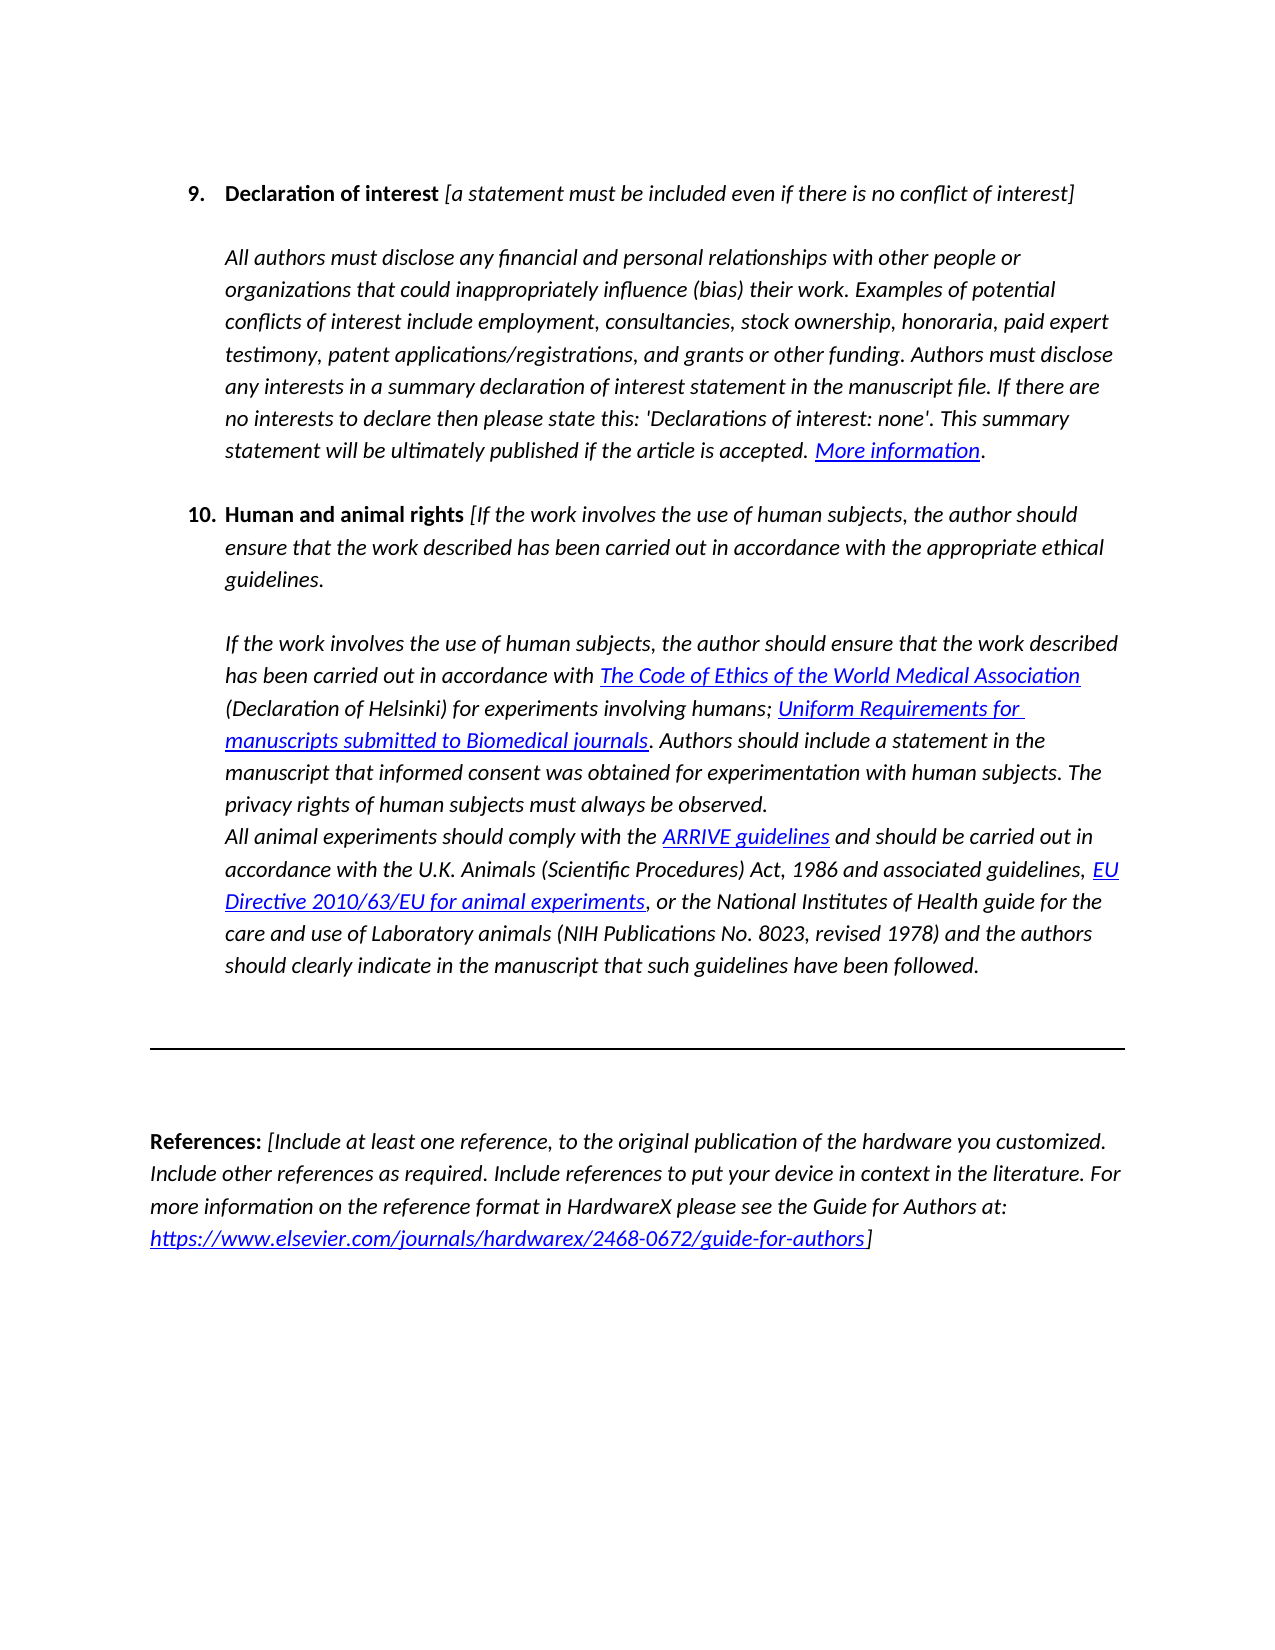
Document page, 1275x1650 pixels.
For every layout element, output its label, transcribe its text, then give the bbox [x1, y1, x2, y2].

list If the work involves the use of human subjects, the author should ensure that the work described has been carried out in accordance with The Code of Ethics of the World Medical Association (Declaration of Helsinki) for experiments involving humans; Uniform Requirements for manuscripts submitted to Biomedical journals. Authors should include a statement in the manuscript that informed consent was obtained for experimentation with human subjects. The privacy rights of human subjects must always be observed. [225, 597, 1125, 818]
list All animal experiments should comply with the ARRIVE guidelines and should be carried out in accordance with the U.K. Animals (Scientific Procedures) Act, 1986 and associated guidelines, EU Directive 2010/63/EU for animal experiments, or the National Institutes of Health guide for the care and use of Laboratory animals (NIH Publications No. 8023, revised 1978) and the authors should clearly indicate in the manuscript that such guidelines have been followed. [225, 822, 1125, 979]
text References: [Include at least one reference, to the original publication of the hardware you customized. Include other references as required. Include references to put your device in context in the literature. For more information on the reference format in HardwareX please see the Guide for Authors at: https://www.elsevier.com/journals/hardwarex/2468-0672/guide-for-authors] [150, 1127, 1125, 1252]
list Declaration of interest [a statement must be included even if there is no conflict of interest] [187, 179, 1125, 207]
list Human and animal rights [If the work involves the use of human subjects, the author should ensure that the work described has been carried out in accordance with the appropriate ethical guidelines. [187, 501, 1125, 593]
list All authors must disclose any financial and personal relationships with other people or organizations that could inappropriately influence (bias) their work. Examples of potential conflicts of interest include employment, consultancies, stock ownership, honoraria, paid expert testimony, patent applications/registrations, and grants or other funding. Authors must disclose any interests in a summary declaration of interest statement in the manuscript file. If there are no interests to declare then please state this: 'Declarations of interest: none'. This summary statement will be ultimately published if the article is accepted. More information. [225, 243, 1125, 464]
